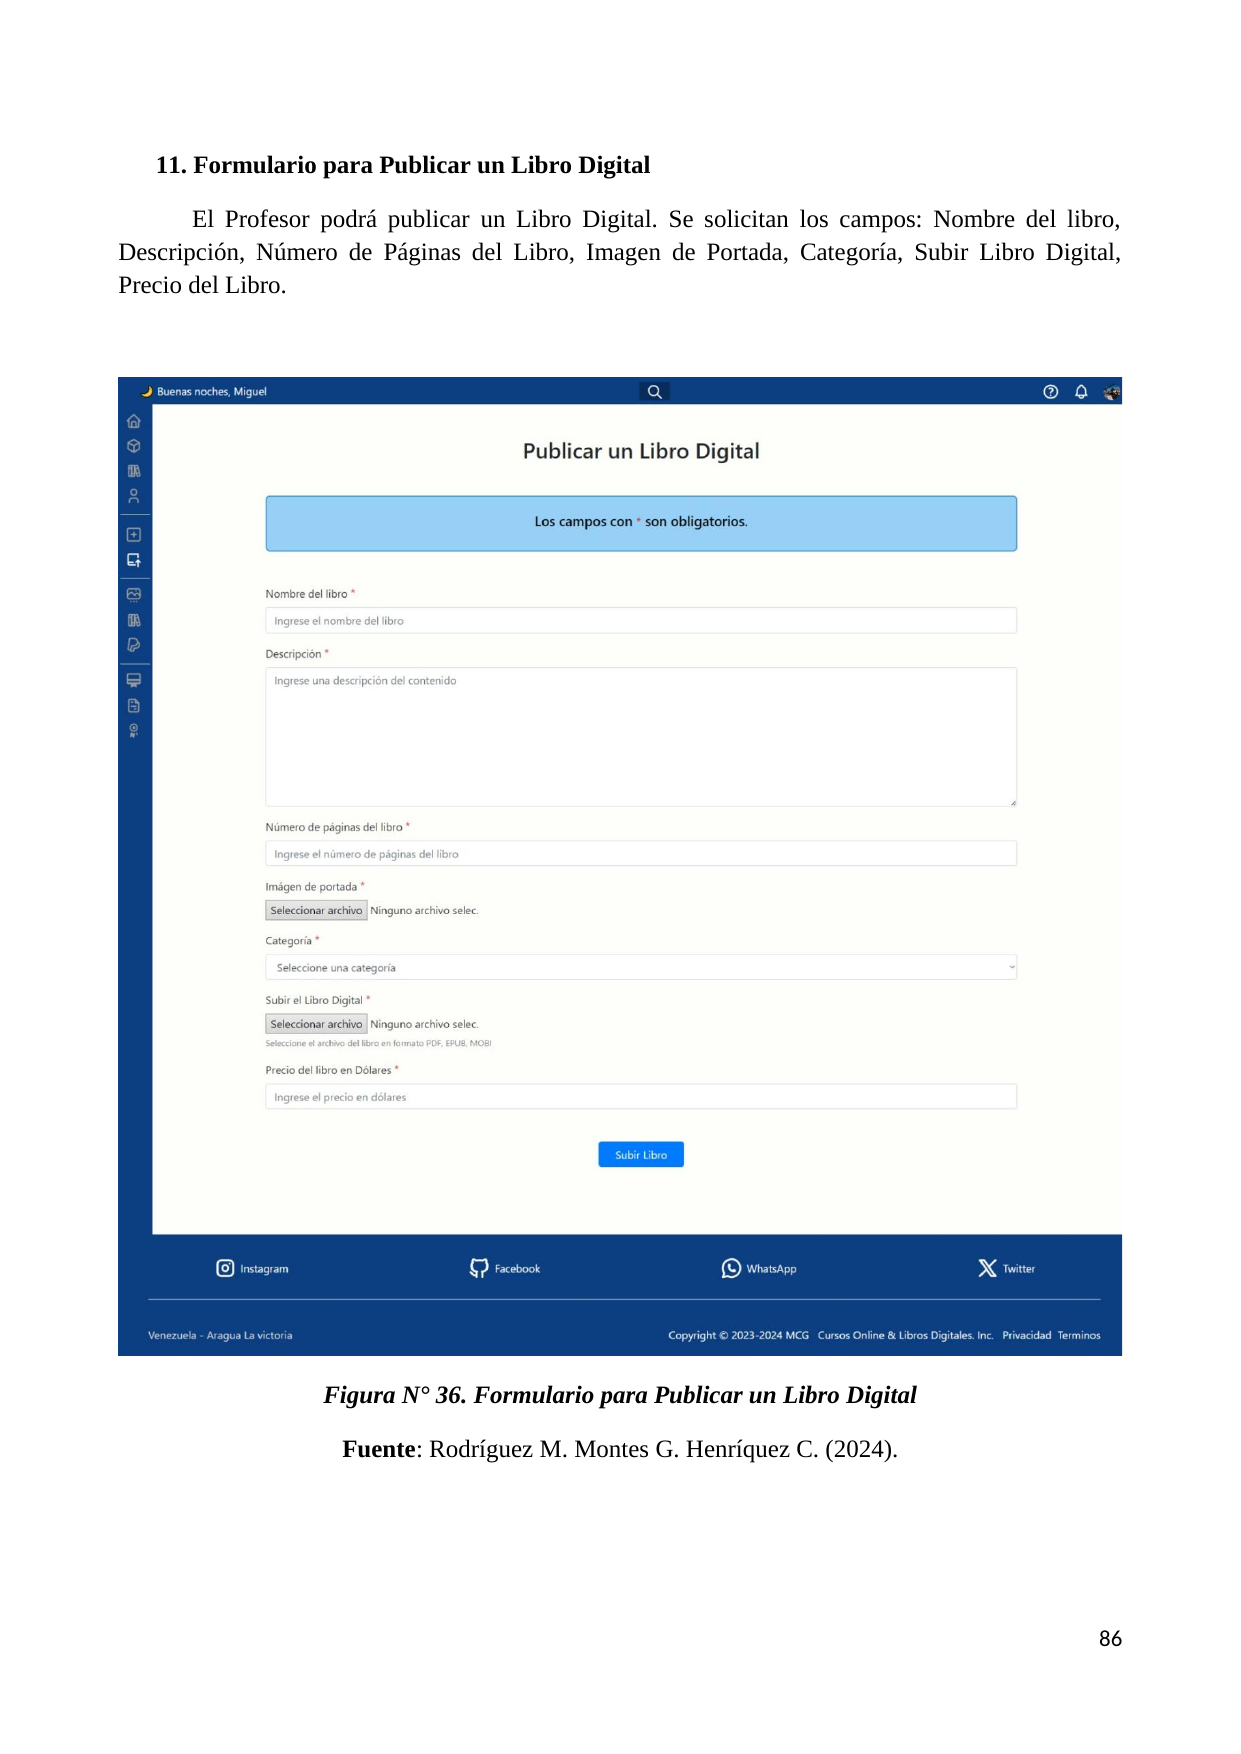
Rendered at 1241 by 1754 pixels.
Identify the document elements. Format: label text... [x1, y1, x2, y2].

text Figura N° 36. Formulario para Publicar un Libro Digital [118, 1381, 1122, 1409]
picture [118, 377, 1123, 1356]
text El Profesor podrá publicar un Libro Digital. Se solicitan los campos: Nombre del libro, Descripción, Número de Páginas del Libro, Imagen de Portada, Categoría, Subir Libro Digital, Precio del Libro. [118, 204, 1122, 298]
list Formulario para Publicar un Libro Digital [156, 150, 1122, 178]
text Fuente: Rodríguez M. Montes G. Henríquez C. (2024). [118, 1434, 1122, 1463]
